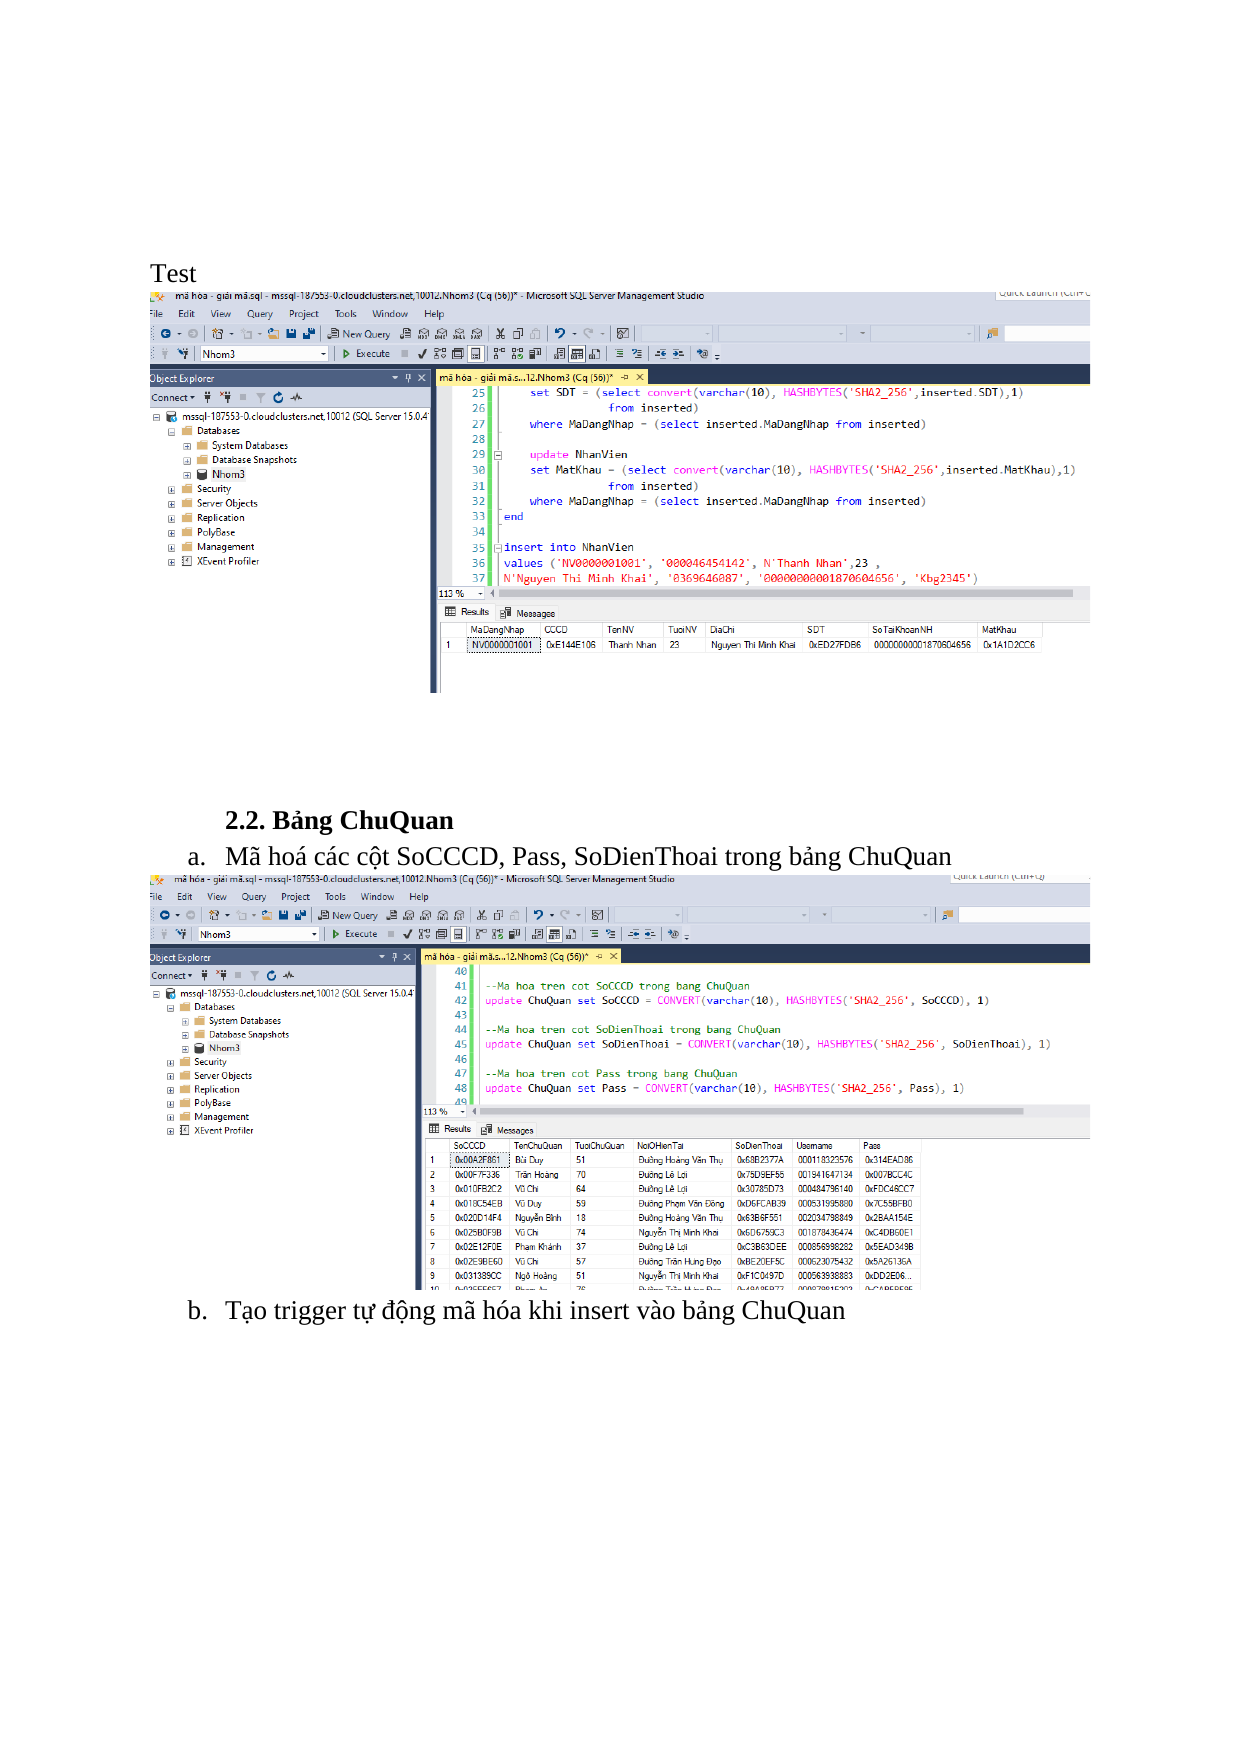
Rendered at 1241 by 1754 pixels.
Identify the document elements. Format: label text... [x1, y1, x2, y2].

picture [150, 875, 1091, 1290]
text Test [150, 257, 1090, 288]
text 2.2. Bảng ChuQuan [150, 804, 1090, 835]
list Mã hoá các cột SoCCCD, Pass, SoDienThoai trong bảng ChuQuan [187, 840, 1090, 871]
picture [150, 292, 1091, 693]
list Tạo trigger tự động mã hóa khi insert vào bảng ChuQuan [187, 1294, 1090, 1325]
